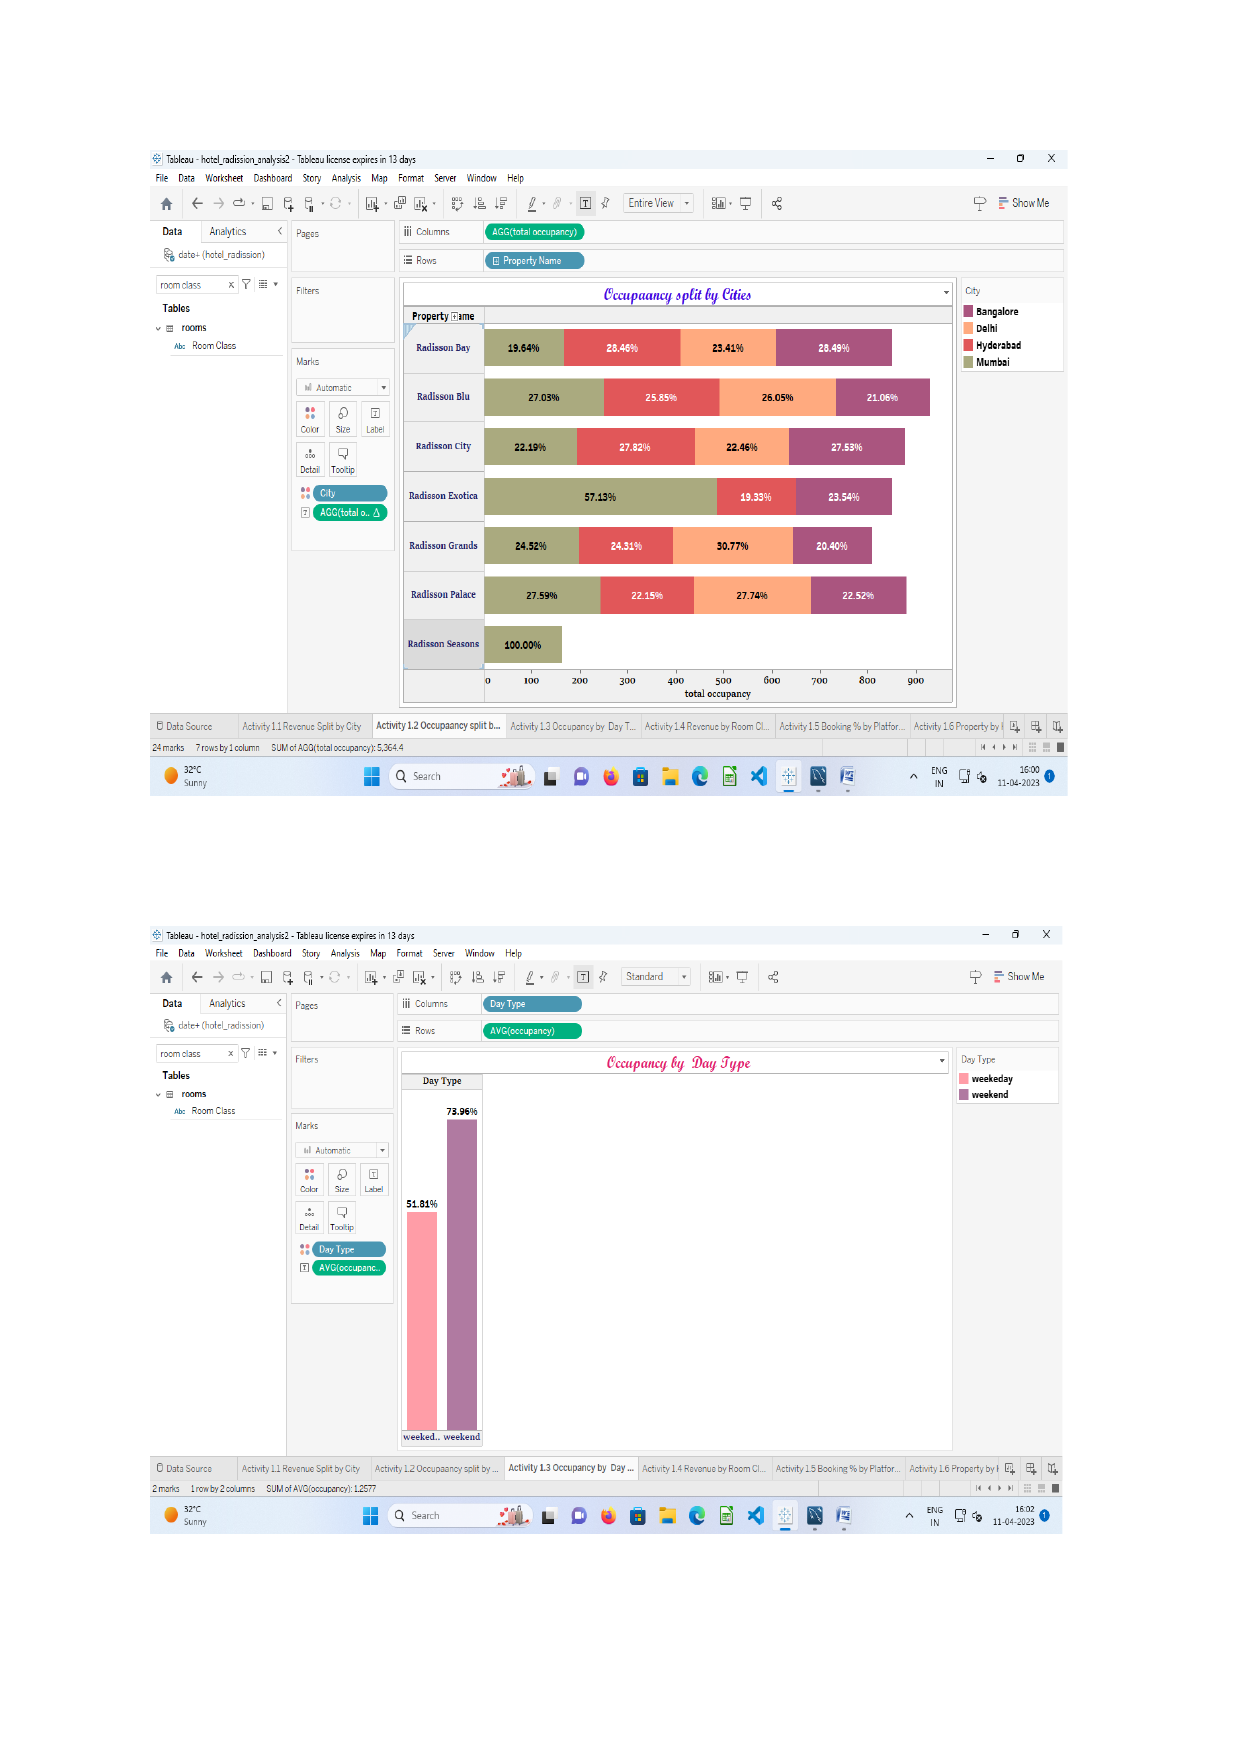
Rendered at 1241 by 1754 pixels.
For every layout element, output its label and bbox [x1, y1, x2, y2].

picture [150, 926, 1063, 1534]
picture [150, 150, 1068, 796]
